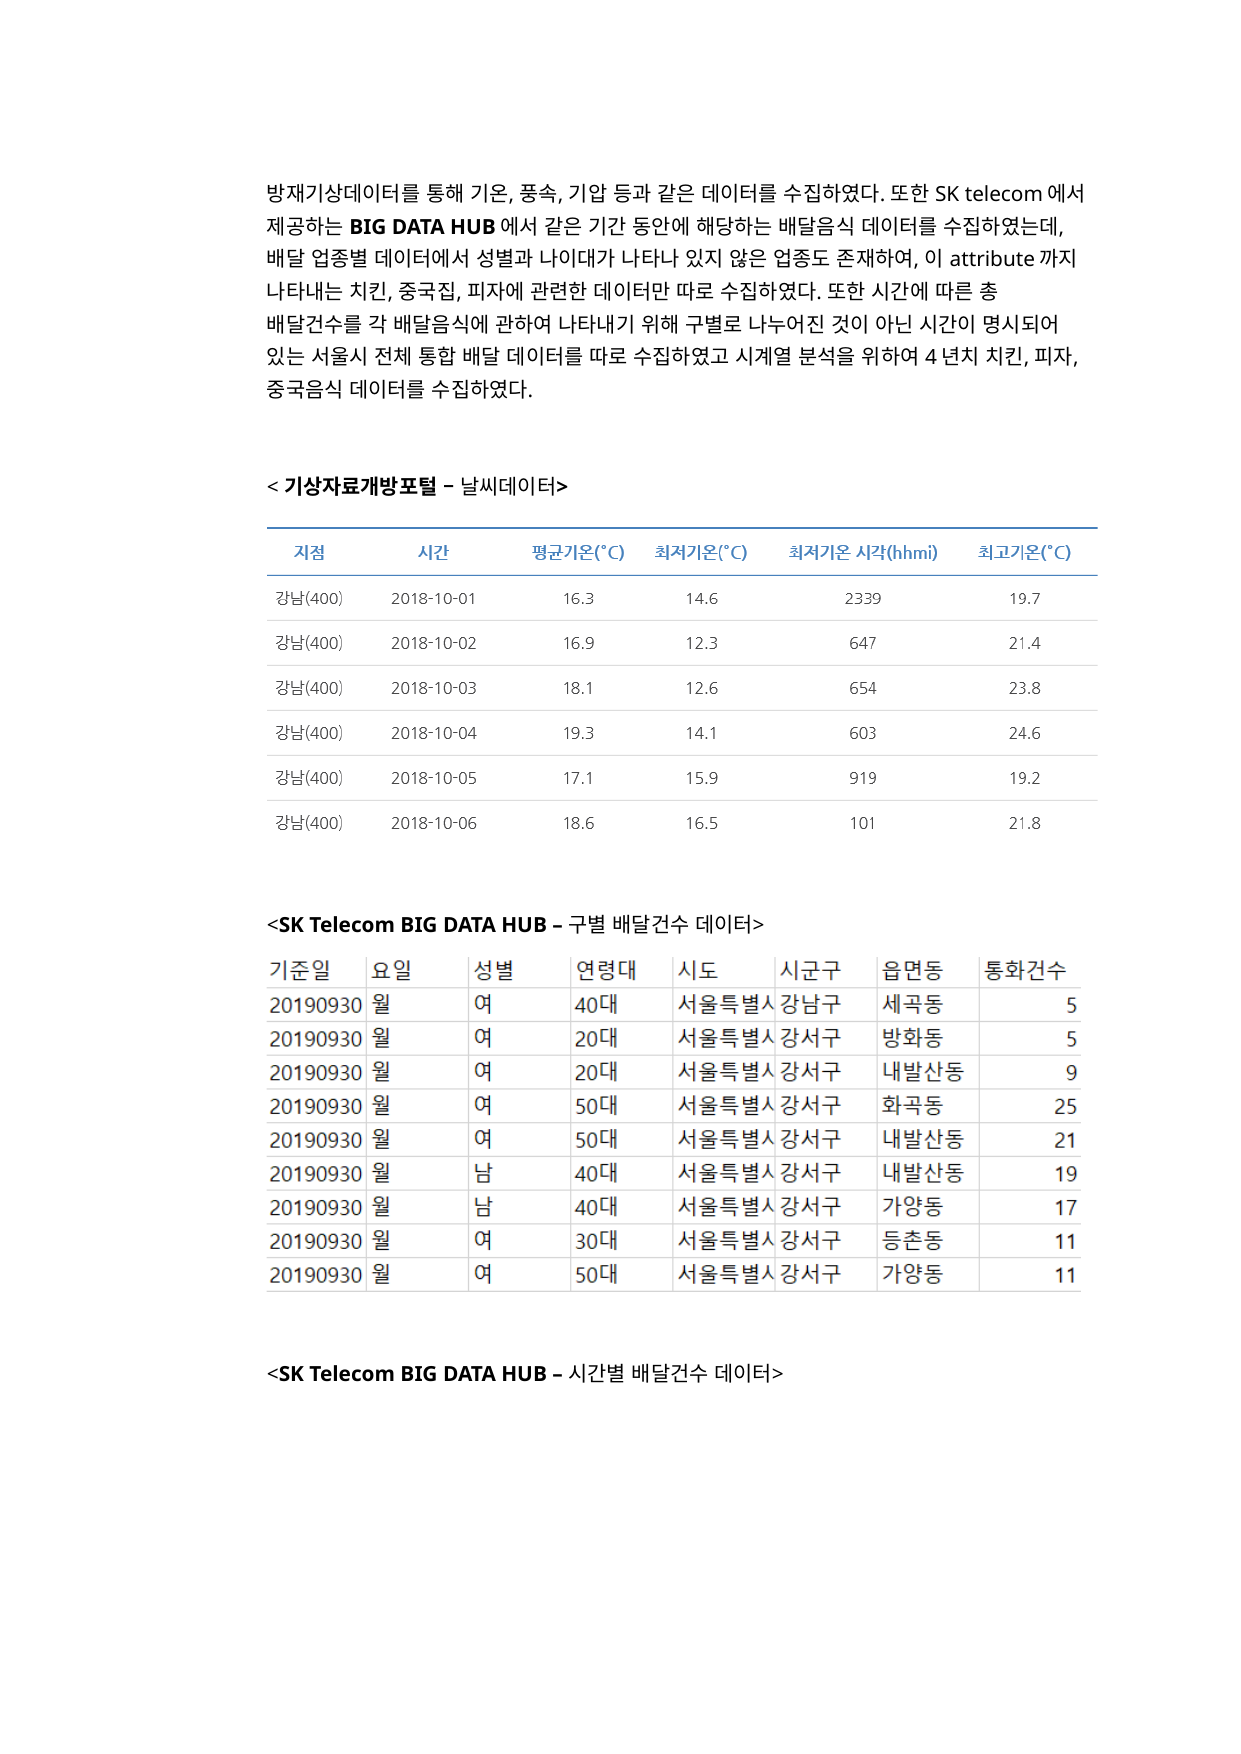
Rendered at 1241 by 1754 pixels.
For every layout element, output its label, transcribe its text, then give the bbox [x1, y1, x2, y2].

list < 기상자료개방포털 – 날씨데이터> [267, 470, 1090, 500]
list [267, 177, 1090, 404]
list <SK Telecom BIG DATA HUB – 시간별 배달건수 데이터> [267, 1357, 1090, 1388]
list <SK Telecom BIG DATA HUB – 구별 배달건수 데이터> [267, 908, 1090, 938]
picture [266, 957, 1081, 1292]
picture [266, 519, 1098, 842]
